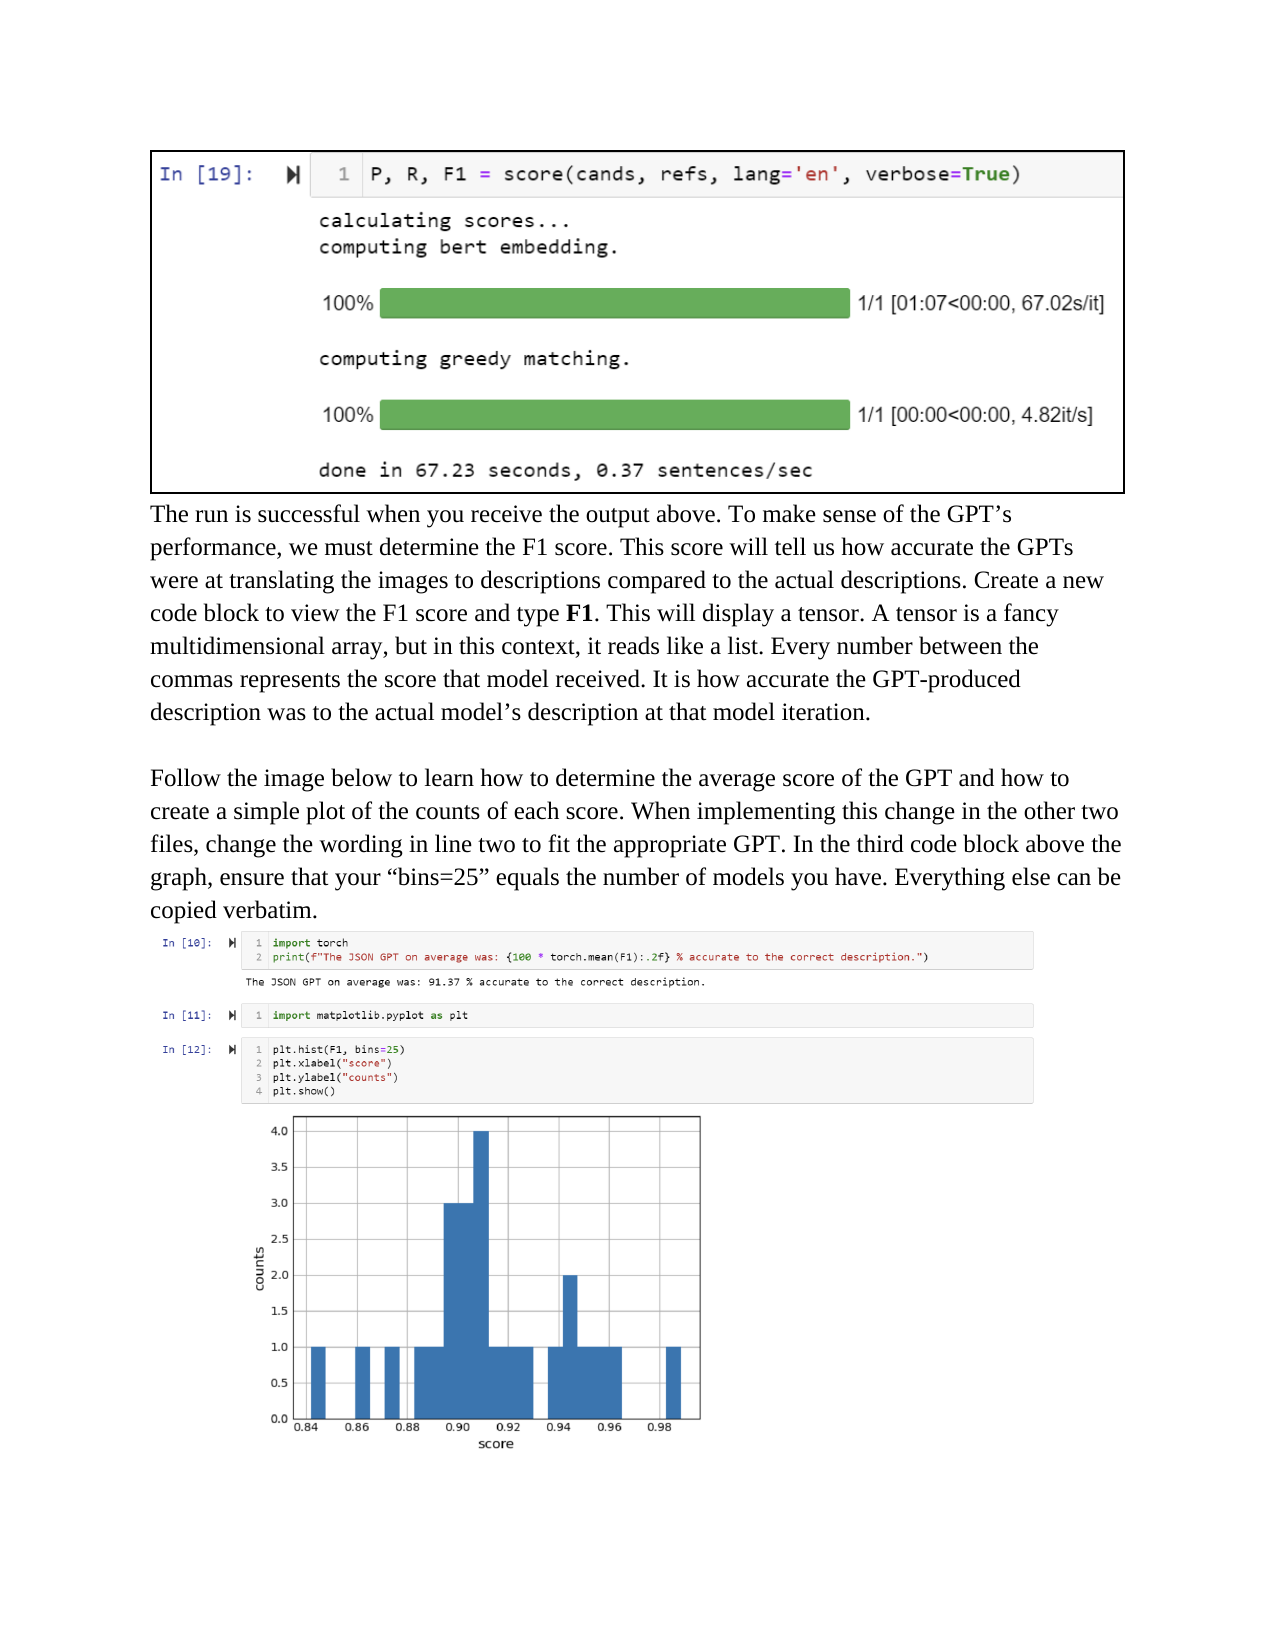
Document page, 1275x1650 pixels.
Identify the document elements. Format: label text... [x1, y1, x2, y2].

text Follow the image below to learn how to determine the average score of the GPT and how to create a simple plot of the counts of each score. When implementing this change in the other two files, change the wording in line two to fit the appropriate GPT. In the third code block above the graph, ensure that your “bins=25” equals the number of models you have. Everything else can be copied verbatim. [150, 763, 1125, 924]
picture [152, 152, 1123, 492]
picture [150, 928, 1043, 1470]
